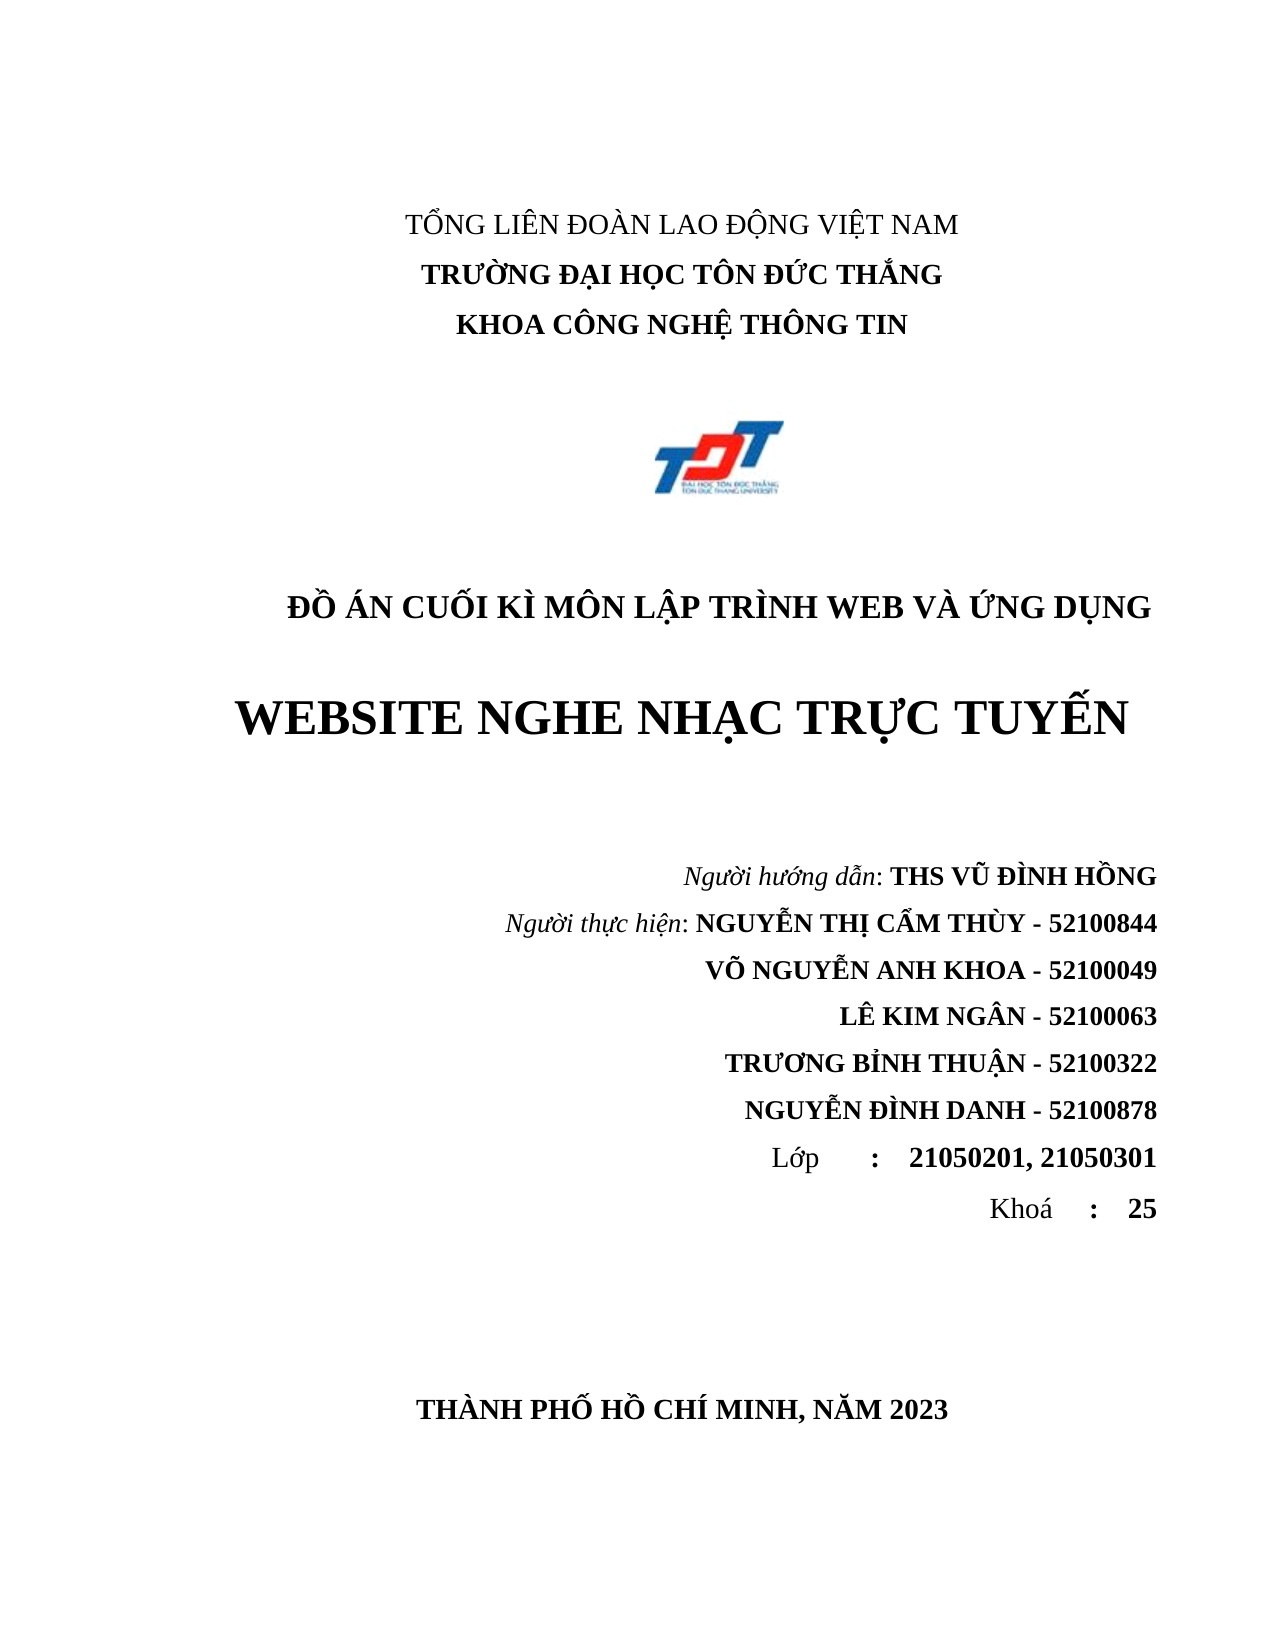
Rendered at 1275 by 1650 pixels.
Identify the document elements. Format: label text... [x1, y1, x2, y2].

picture [654, 400, 785, 523]
text TRƯƠNG BỈNH THUẬN - 52100322 [207, 1047, 1157, 1078]
text VÕ NGUYỄN ANH KHOA - 52100049 [207, 954, 1157, 985]
text KHOA CÔNG NGHỆ THÔNG TIN [207, 307, 1157, 341]
text Khoá : 25 [207, 1191, 1157, 1224]
text NGUYỄN ĐÌNH DANH - 52100878 [207, 1094, 1157, 1125]
text TRƯỜNG ĐẠI HỌC TÔN ĐỨC THẮNG [207, 257, 1157, 291]
text WEBSITE NGHE NHẠC TRỰC TUYẾN [207, 688, 1157, 746]
text LÊ KIM NGÂN - 52100063 [207, 1001, 1157, 1032]
text Người hướng dẫn: THS VŨ ĐÌNH HỒNG [207, 861, 1157, 892]
text TỔNG LIÊN ĐOÀN LAO ĐỘNG VIỆT NAM [207, 207, 1157, 240]
text ĐỒ ÁN CUỐI KÌ MÔN LẬP TRÌNH WEB VÀ ỨNG DỤNG [207, 587, 1157, 626]
text Người thực hiện: NGUYỄN THỊ CẨM THÙY - 52100844 [207, 907, 1157, 938]
text THÀNH PHỐ HỒ CHÍ MINH, NĂM 2023 [207, 1392, 1157, 1426]
text Lớp : 21050201, 21050301 [207, 1141, 1157, 1174]
